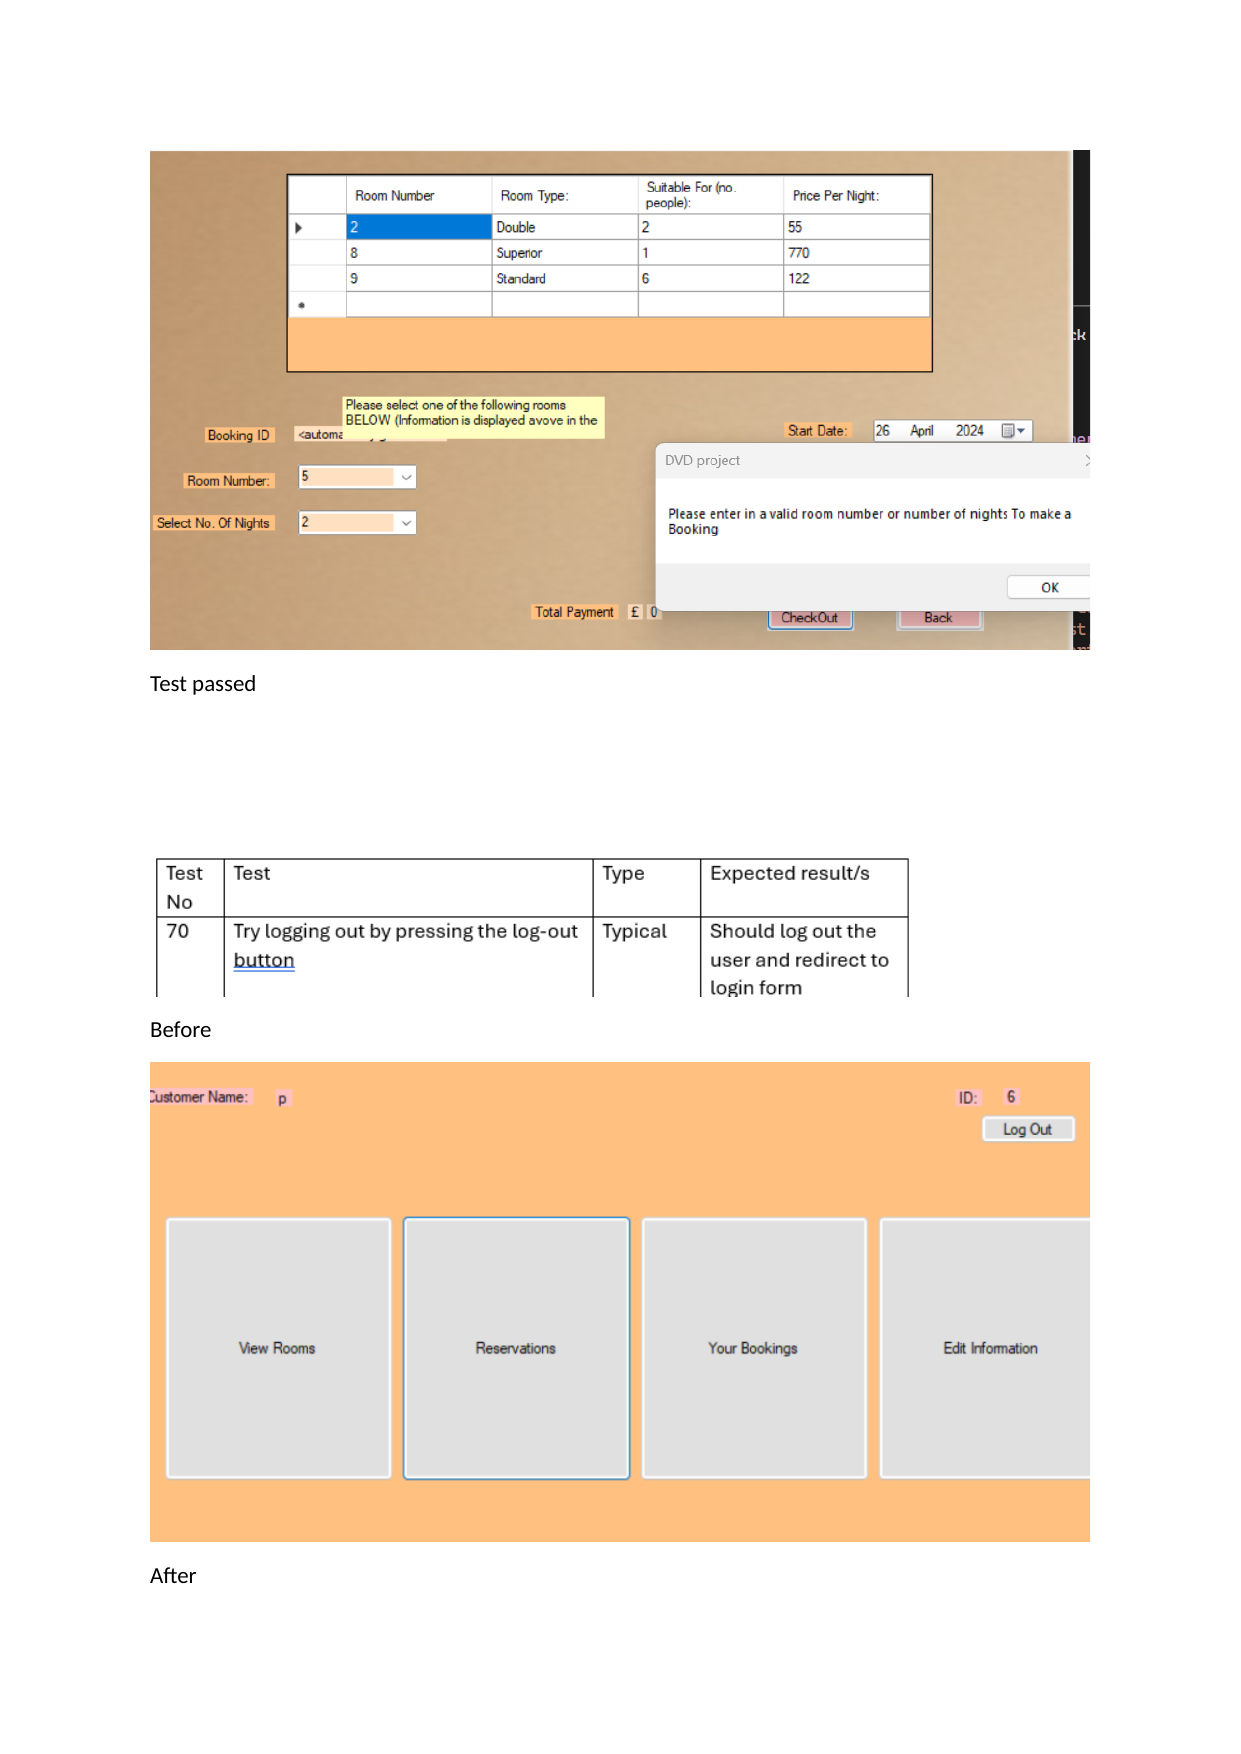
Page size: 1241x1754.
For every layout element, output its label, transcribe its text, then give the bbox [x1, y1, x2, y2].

picture [150, 150, 1091, 650]
picture [150, 1062, 1091, 1542]
text Test passed [150, 669, 1090, 697]
text Before [150, 1015, 1090, 1043]
picture [150, 856, 909, 997]
text After [150, 1561, 1090, 1589]
